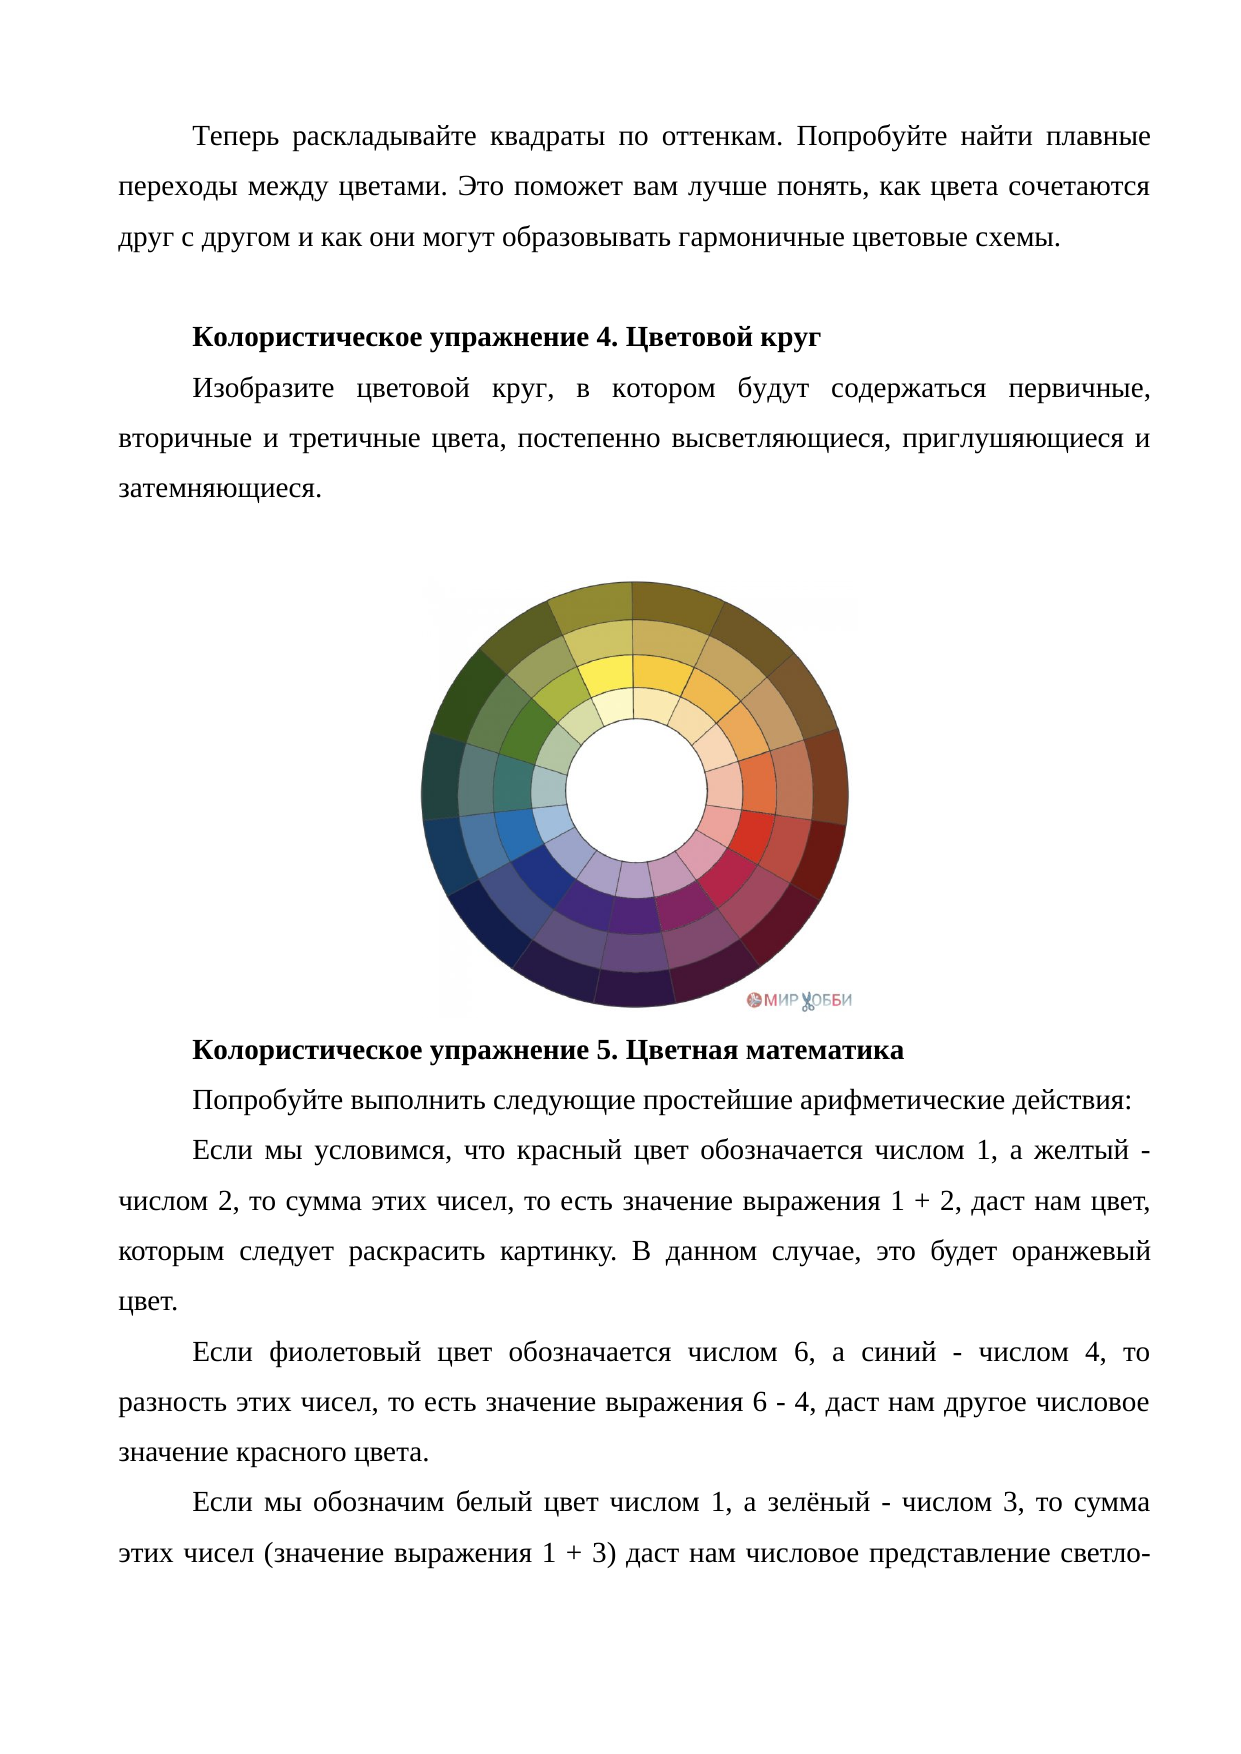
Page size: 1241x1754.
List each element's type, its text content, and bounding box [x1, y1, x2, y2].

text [118, 1484, 1152, 1568]
text Колористическое упражнение 5. Цветная математика [118, 1032, 1152, 1065]
text Если мы условимся, что красный цвет обозначается числом 1, а желтый - числом 2, то сумма этих чисел, то есть значение выражения 1 + 2, даст нам цвет, которым следует раскрасить картинку. В данном случае, это будет оранжевый цвет. [118, 1132, 1152, 1317]
text Если фиолетовый цвет обозначается числом 6, а синий - числом 4, то разность этих чисел, то есть значение выражения 6 - 4, даст нам другое числовое значение красного цвета. [118, 1334, 1152, 1468]
text Колористическое упражнение 4. Цветовой круг [118, 319, 1152, 353]
text Теперь раскладывайте квадраты по оттенкам. Попробуйте найти плавные переходы между цветами. Это поможет вам лучше понять, как цвета сочетаются друг с другом и как они могут образовывать гармоничные цветовые схемы. [118, 118, 1152, 252]
text Попробуйте выполнить следующие простейшие арифметические действия: [118, 1082, 1152, 1116]
picture [411, 571, 859, 1018]
text Изобразите цветовой круг, в котором будут содержаться первичные, вторичные и третичные цвета, постепенно высветляющиеся, приглушяющиеся и затемняющиеся. [118, 370, 1152, 504]
